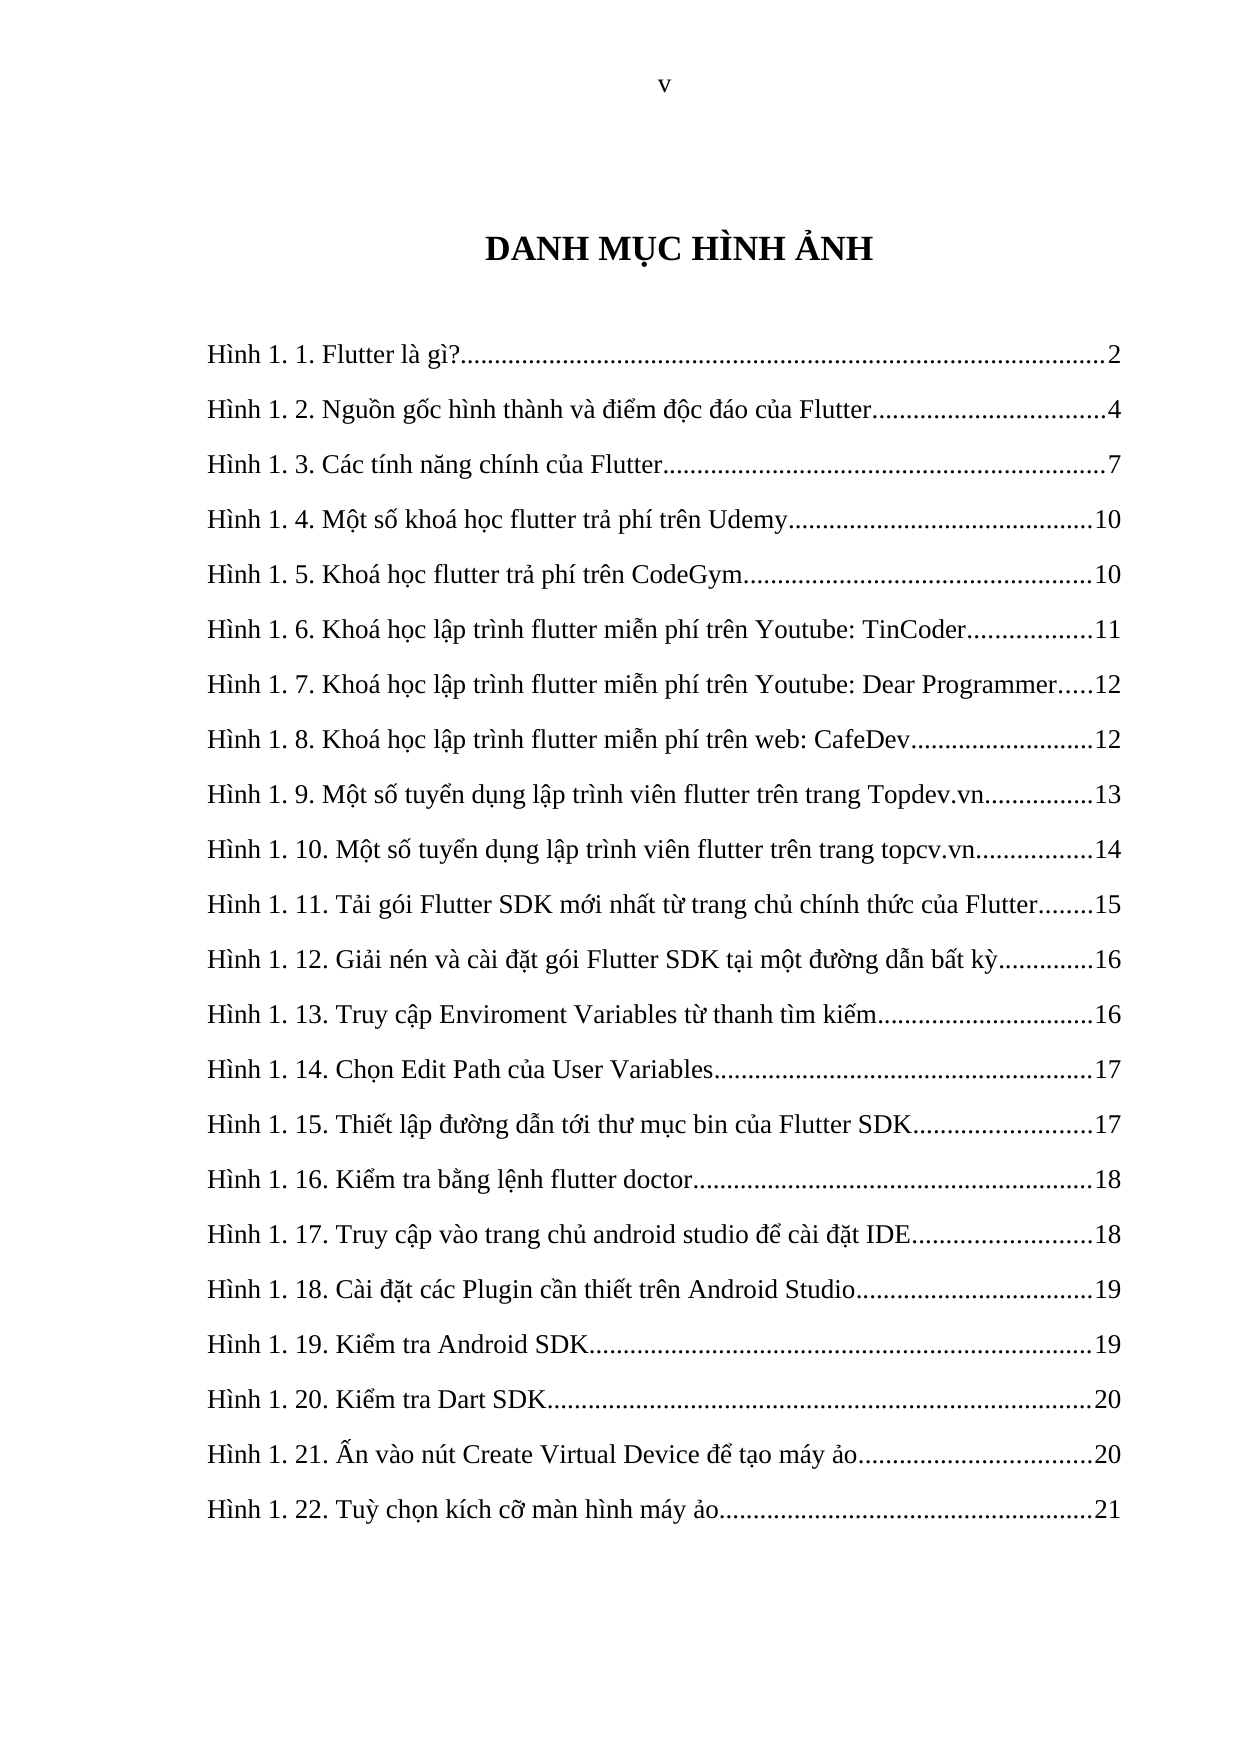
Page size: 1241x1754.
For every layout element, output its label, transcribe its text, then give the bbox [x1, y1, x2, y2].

text Hình 1. 7. Khoá học lập trình flutter miễn phí trên Youtube: Dear Programmer 12 [207, 668, 1122, 699]
text Hình 1. 8. Khoá học lập trình flutter miễn phí trên web: CafeDev 12 [207, 723, 1122, 754]
text Hình 1. 18. Cài đặt các Plugin cần thiết trên Android Studio 19 [207, 1273, 1122, 1304]
text Hình 1. 22. Tuỳ chọn kích cỡ màn hình máy ảo 21 [207, 1493, 1122, 1524]
text Hình 1. 11. Tải gói Flutter SDK mới nhất từ trang chủ chính thức của Flutter 15 [207, 888, 1122, 919]
subtitle DANH MỤC HÌNH ẢNH [207, 227, 1152, 268]
text Hình 1. 12. Giải nén và cài đặt gói Flutter SDK tại một đường dẫn bất kỳ 16 [207, 943, 1122, 974]
text Hình 1. 17. Truy cập vào trang chủ android studio để cài đặt IDE 18 [207, 1218, 1122, 1249]
text Hình 1. 5. Khoá học flutter trả phí trên CodeGym 10 [207, 558, 1122, 589]
text Hình 1. 9. Một số tuyển dụng lập trình viên flutter trên trang Topdev.vn 13 [207, 778, 1122, 809]
text Hình 1. 21. Ấn vào nút Create Virtual Device để tạo máy ảo 20 [207, 1438, 1122, 1469]
text Hình 1. 2. Nguồn gốc hình thành và điểm độc đáo của Flutter 4 [207, 393, 1122, 424]
text Hình 1. 14. Chọn Edit Path của User Variables 17 [207, 1053, 1122, 1084]
text Hình 1. 15. Thiết lập đường dẫn tới thư mục bin của Flutter SDK 17 [207, 1108, 1122, 1139]
text Hình 1. 3. Các tính năng chính của Flutter 7 [207, 448, 1122, 479]
text Hình 1. 1. Flutter là gì? 2 [207, 338, 1122, 369]
text Hình 1. 16. Kiểm tra bằng lệnh flutter doctor 18 [207, 1163, 1122, 1194]
text Hình 1. 10. Một số tuyển dụng lập trình viên flutter trên trang topcv.vn 14 [207, 833, 1122, 864]
text Hình 1. 13. Truy cập Enviroment Variables từ thanh tìm kiếm 16 [207, 998, 1122, 1029]
text Hình 1. 6. Khoá học lập trình flutter miễn phí trên Youtube: TinCoder 11 [207, 613, 1122, 644]
text Hình 1. 4. Một số khoá học flutter trả phí trên Udemy 10 [207, 503, 1122, 534]
text Hình 1. 20. Kiểm tra Dart SDK 20 [207, 1383, 1122, 1414]
text Hình 1. 19. Kiểm tra Android SDK 19 [207, 1328, 1122, 1359]
